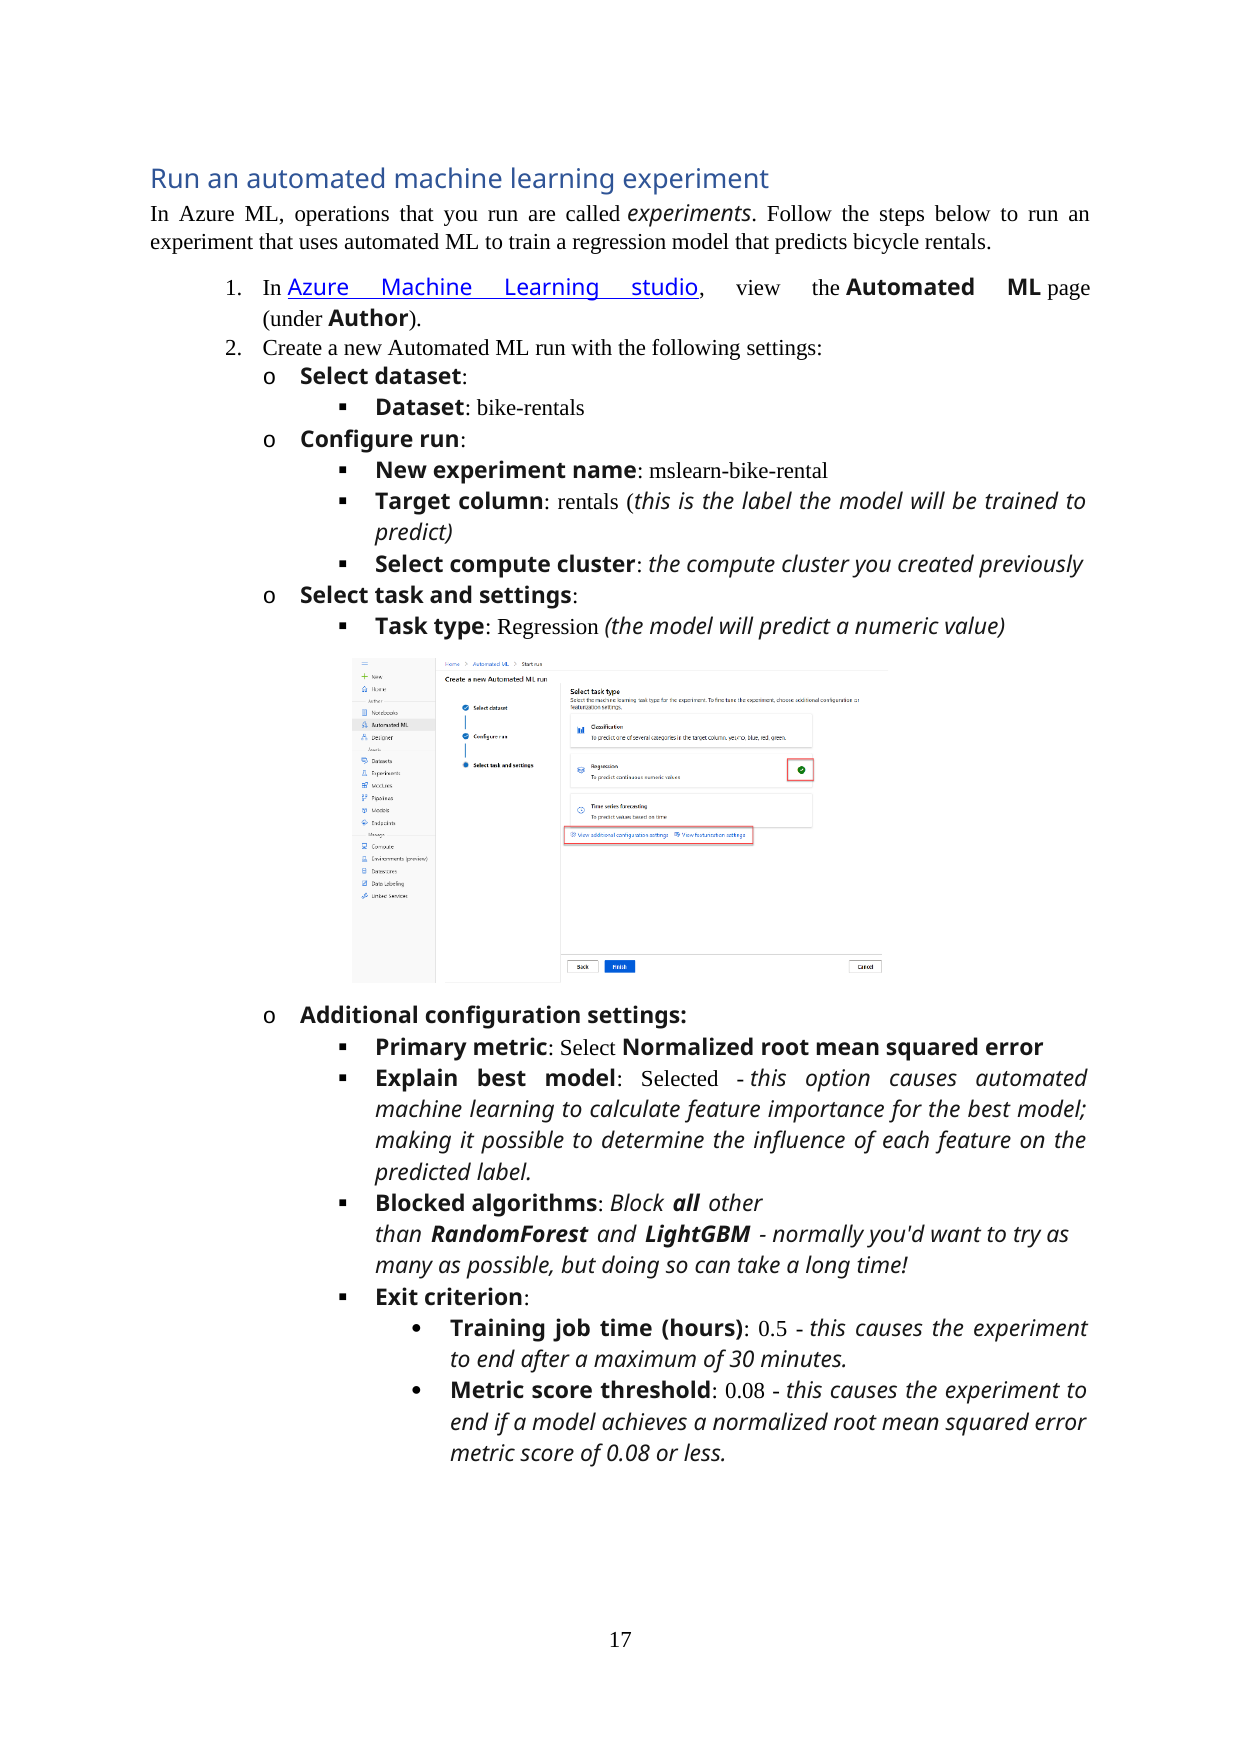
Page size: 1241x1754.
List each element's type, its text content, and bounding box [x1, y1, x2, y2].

list Exit criterion: [337, 1281, 1090, 1312]
list Create a new Automated ML run with the following settings: [225, 333, 1090, 360]
list Metric score threshold: 0.08 - this causes the experiment to end if a model achieves a normalized root mean squared error metric score of 0.08 or less. [412, 1374, 1090, 1468]
list Training job time (hours): 0.5 - this causes the experiment to end after a maximum of 30 minutes. [412, 1312, 1090, 1374]
list Select compute cluster: the compute cluster you created previously [337, 548, 1090, 579]
picture [352, 658, 889, 983]
list Select dataset: [262, 360, 1090, 391]
list Dataset: bike-rentals [337, 391, 1090, 422]
list Blocked algorithms: Block all other than RandomForest and LightGBM - normally you'd want to try as many as possible, but doing so can take a long time! [337, 1187, 1090, 1281]
list Select task and settings: [262, 579, 1090, 610]
list Target column: rentals (this is the label the model will be trained to predict) [337, 485, 1090, 548]
list Primary metric: Select Normalized root mean squared error [337, 1031, 1090, 1062]
list New experiment name: mslearn-bike-rental [337, 454, 1090, 485]
list Configure run: [262, 422, 1090, 454]
list Task type: Regression (the model will predict a numeric value) [337, 610, 1090, 641]
subtitle Run an automated machine learning experiment [150, 160, 1090, 197]
list Explain best model: Selected - this option causes automated machine learning to calculate feature importance for the best model; making it possible to determine the influence of each feature on the predicted label. [337, 1062, 1090, 1187]
list Additional configuration settings: [262, 999, 1090, 1031]
list In Azure Machine Learning studio, view the Automated ML page (under Author). [225, 271, 1090, 333]
text In Azure ML, operations that you run are called experiments. Follow the steps below to run an experiment that uses automated ML to train a regression model that predicts bicycle rentals. [150, 197, 1090, 254]
